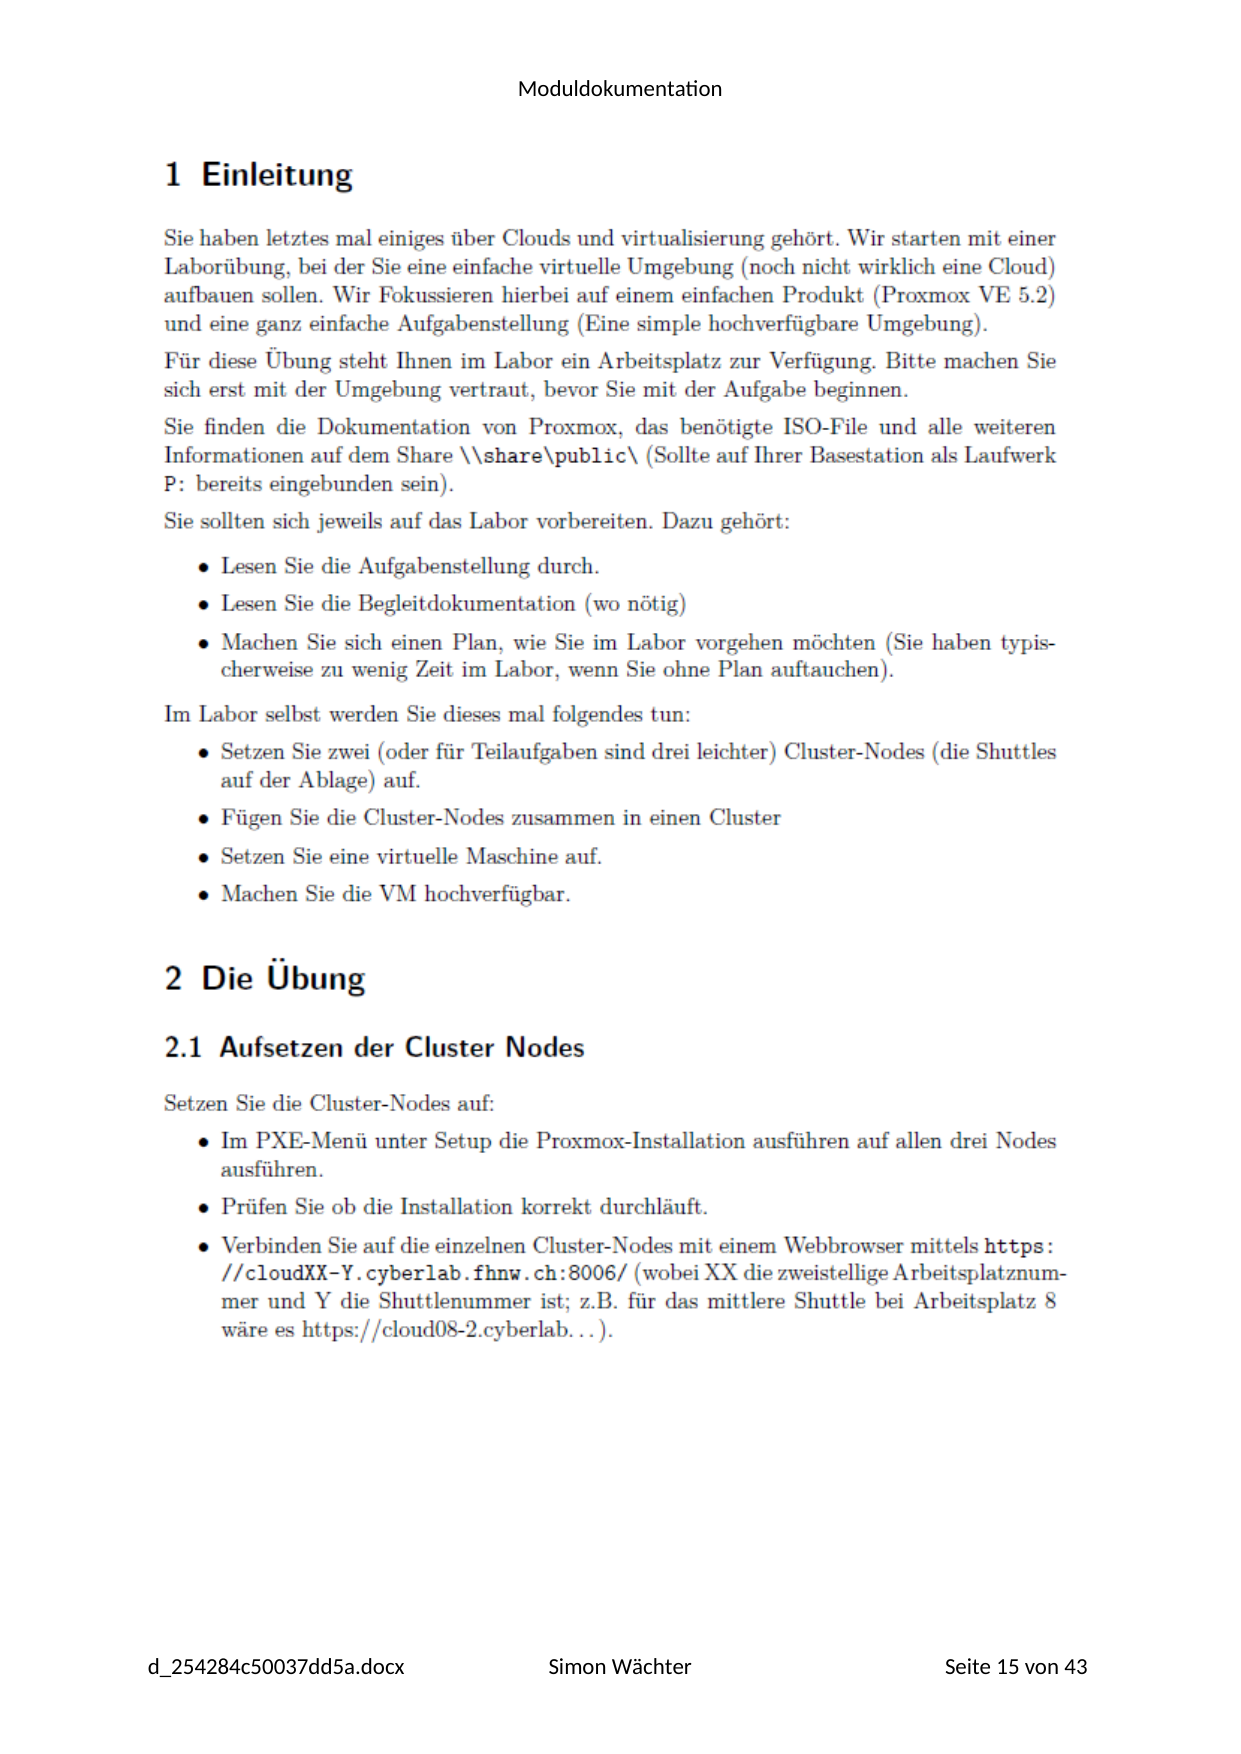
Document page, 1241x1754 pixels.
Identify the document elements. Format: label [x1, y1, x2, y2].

picture [147, 147, 1093, 1385]
